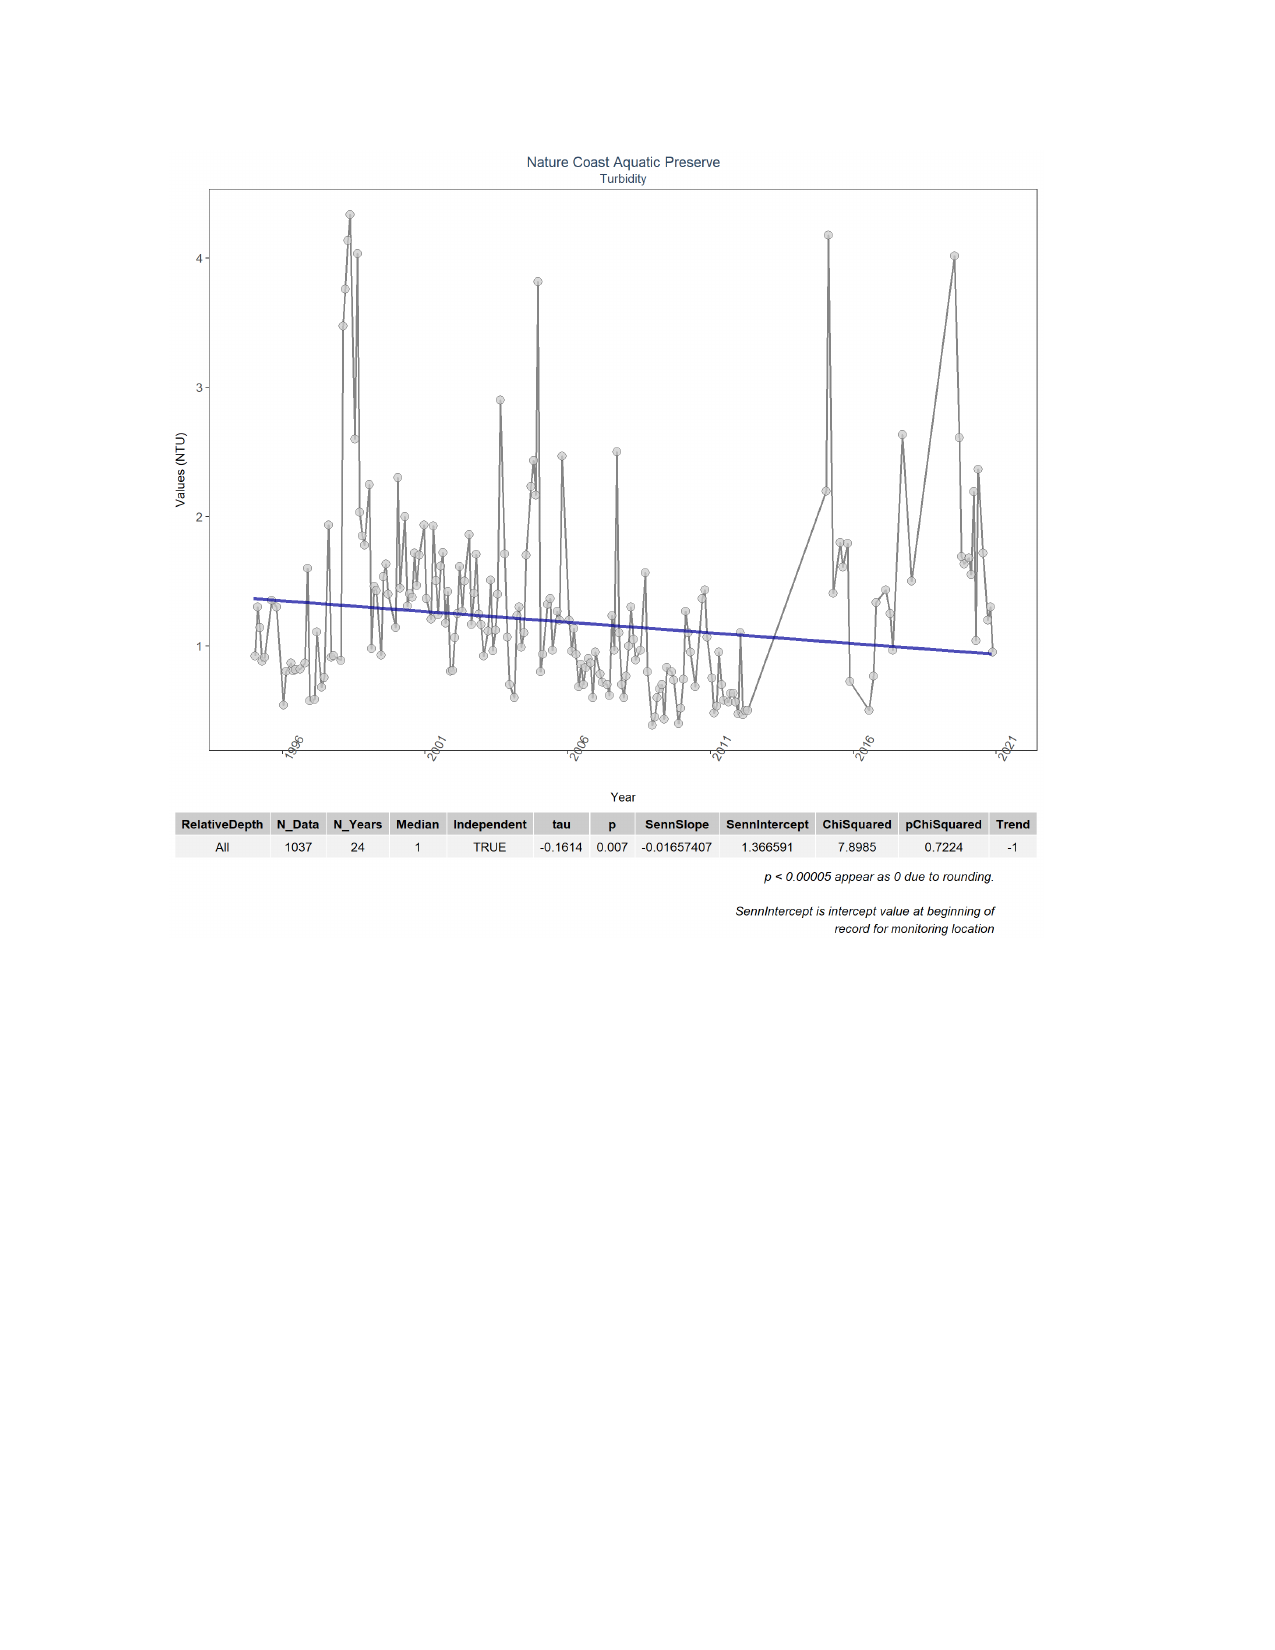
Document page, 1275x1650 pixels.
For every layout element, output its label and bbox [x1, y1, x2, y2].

picture [168, 150, 1044, 938]
